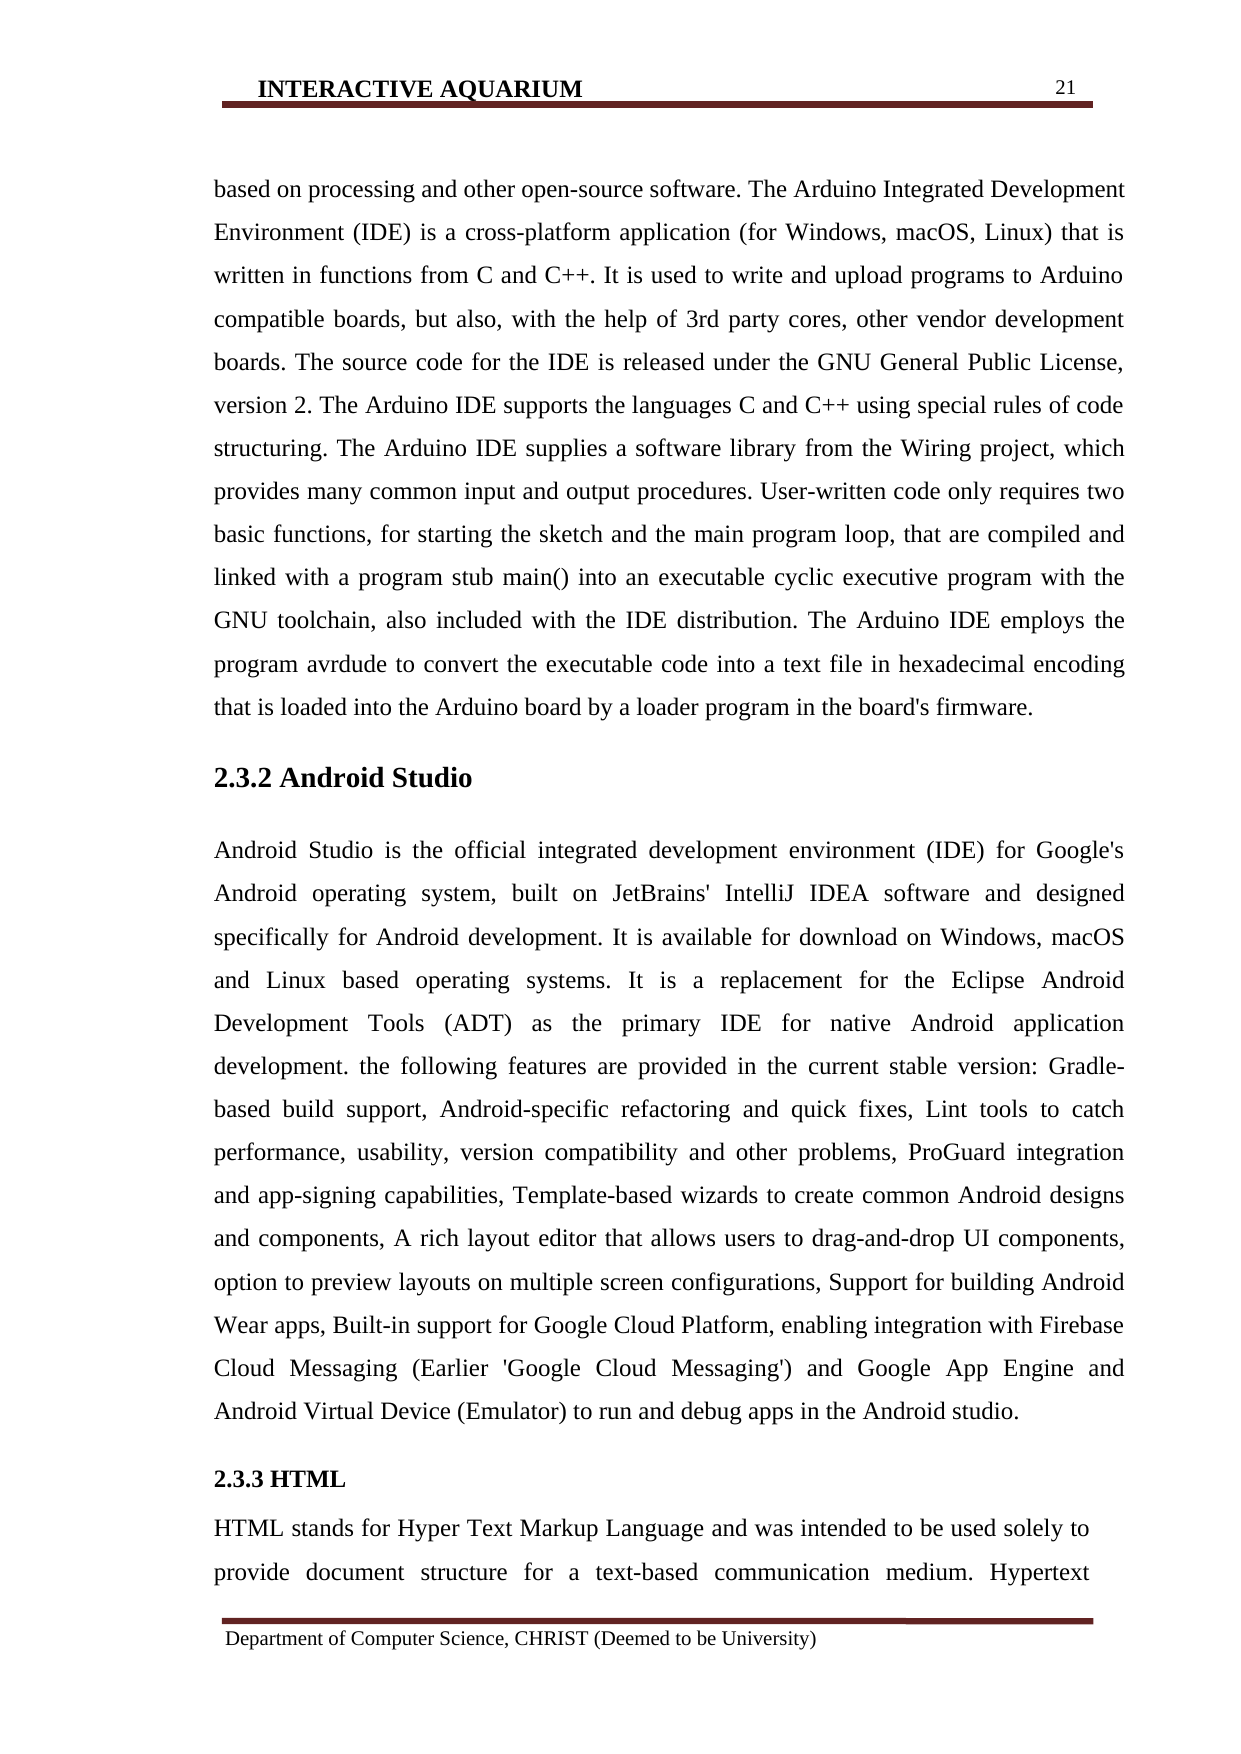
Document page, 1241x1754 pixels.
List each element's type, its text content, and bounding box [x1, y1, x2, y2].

text 2.3.3 HTML [213, 1464, 1126, 1493]
text based on processing and other open-source software. The Arduino Integrated Development Environment (IDE) is a cross-platform application (for Windows, macOS, Linux) that is written in functions from C and C++. It is used to write and upload programs to Arduino compatible boards, but also, with the help of 3rd party cores, other vendor development boards. The source code for the IDE is released under the GNU General Public License, version 2. The Arduino IDE supports the languages C and C++ using special rules of code structuring. The Arduino IDE supplies a software library from the Wiring project, which provides many common input and output procedures. User-written code only requires two basic functions, for starting the sketch and the main program loop, that are compiled and linked with a program stub main() into an executable cyclic executive program with the GNU toolchain, also included with the IDE distribution. The Arduino IDE employs the program avrdude to convert the executable code into a text file in hexadecimal encoding that is loaded into the Arduino board by a loader program in the board's firmware. [213, 174, 1126, 721]
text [213, 1513, 1091, 1585]
text 2.3.2 Android Studio [213, 760, 1126, 793]
text Android Studio is the official integrated development environment (IDE) for Google's Android operating system, built on JetBrains' IntelliJ IDEA software and designed specifically for Android development. It is available for download on Windows, macOS and Linux based operating systems. It is a replacement for the Eclipse Android Development Tools (ADT) as the primary IDE for native Android application development. the following features are provided in the current stable version: Gradle-based build support, Android-specific refactoring and quick fixes, Lint tools to catch performance, usability, version compatibility and other problems, ProGuard integration and app-signing capabilities, Template-based wizards to create common Android designs and components, A rich layout editor that allows users to drag-and-drop UI components, option to preview layouts on multiple screen configurations, Support for building Android Wear apps, Built-in support for Google Cloud Platform, enabling integration with Firebase Cloud Messaging (Earlier 'Google Cloud Messaging') and Google App Engine and Android Virtual Device (Emulator) to run and debug apps in the Android studio. [213, 835, 1126, 1425]
